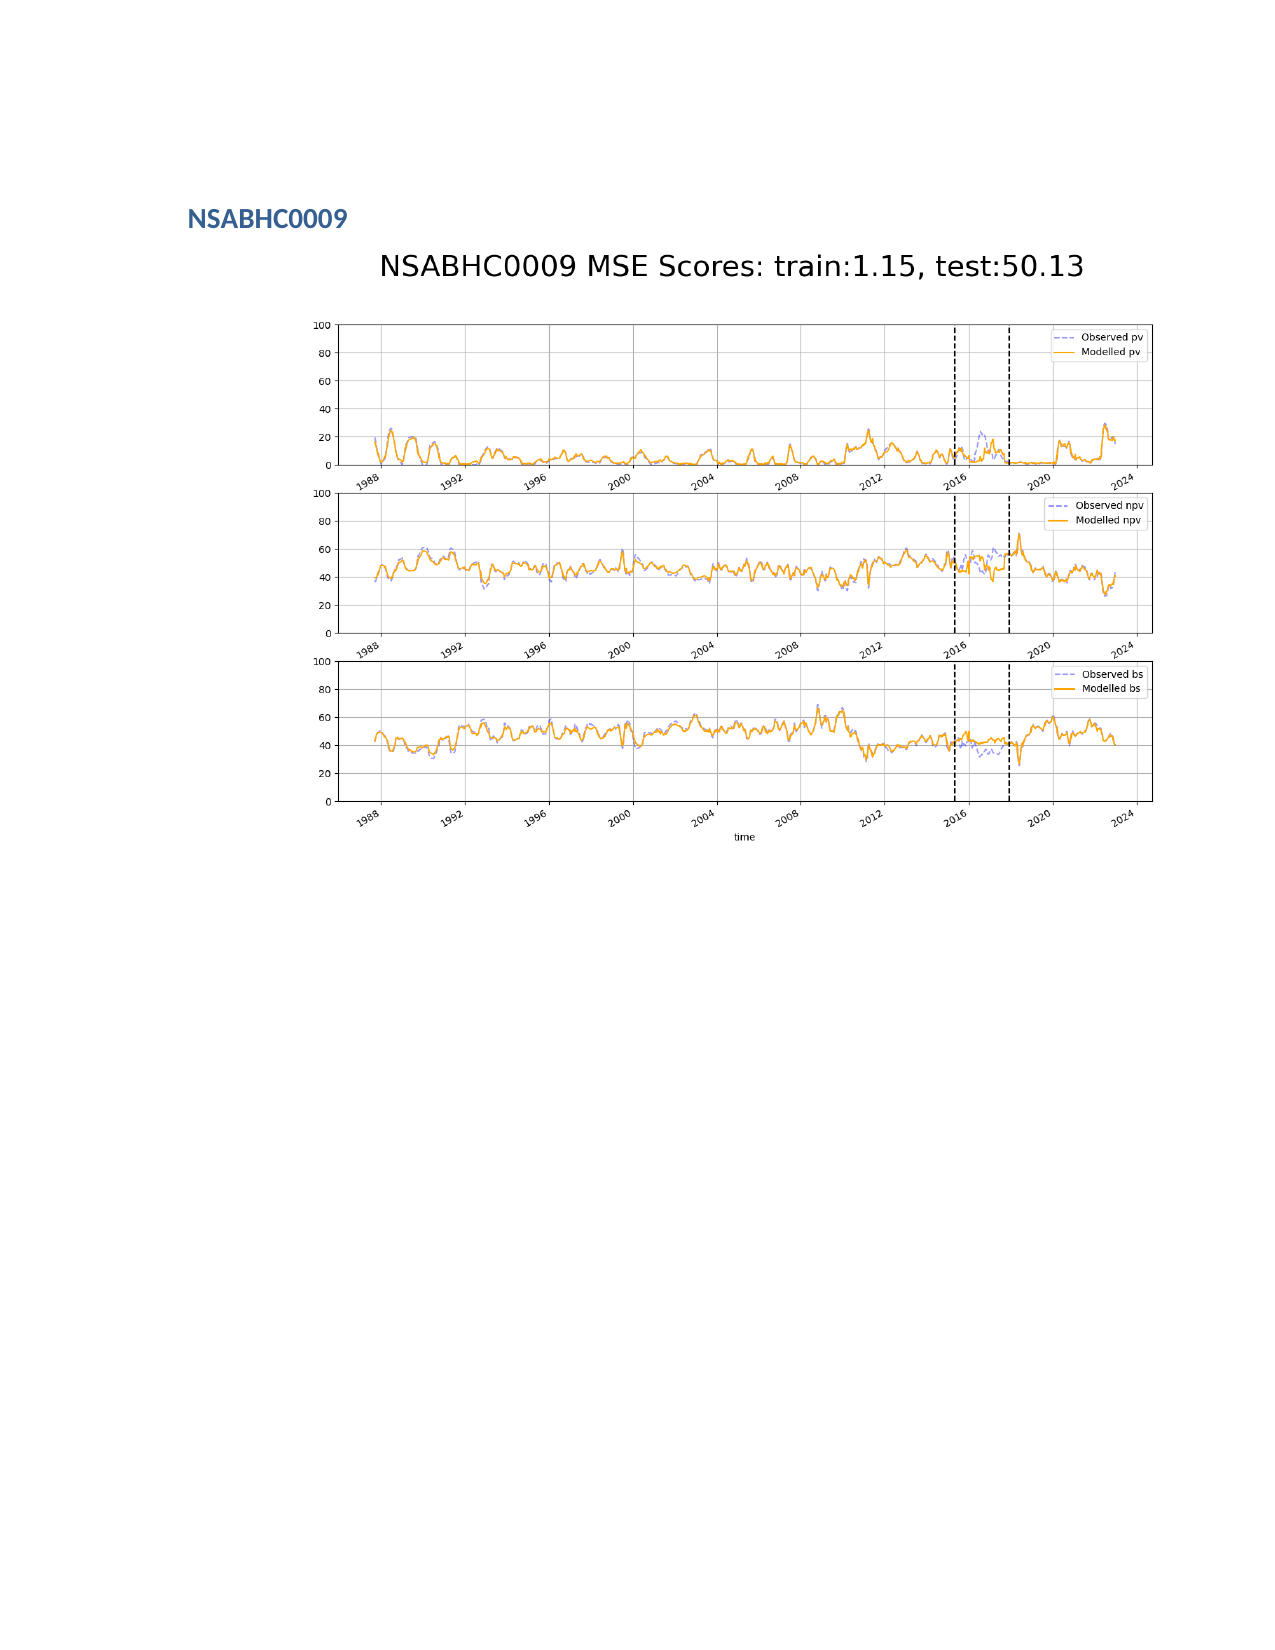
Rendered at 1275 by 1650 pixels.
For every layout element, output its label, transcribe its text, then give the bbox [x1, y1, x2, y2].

subtitle NSABHC0009 [187, 200, 1087, 236]
picture [206, 241, 1257, 941]
